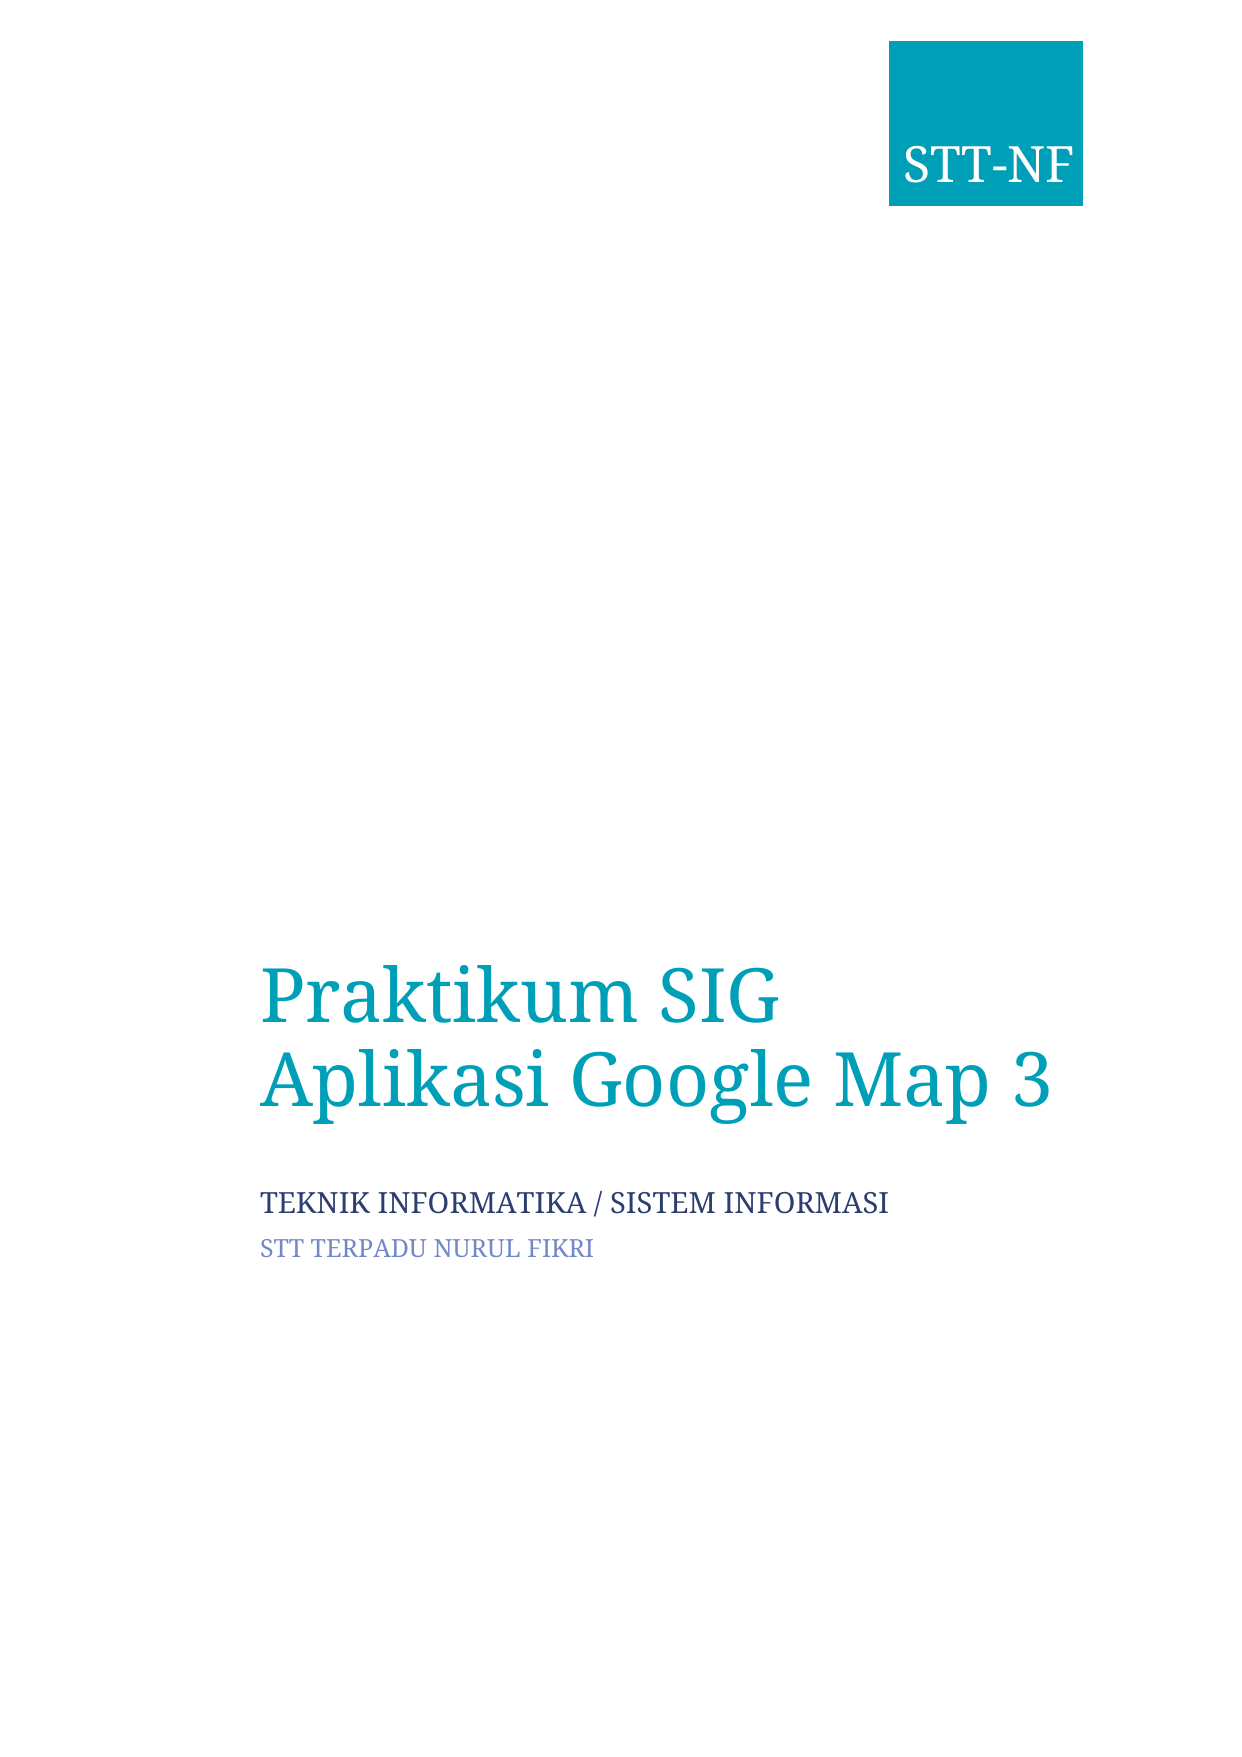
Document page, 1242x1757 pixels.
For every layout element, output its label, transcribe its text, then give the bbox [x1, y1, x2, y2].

text STT-NF [175, 135, 1075, 194]
text TEKNIK INFORMATIKA / SISTEM INFORMASI [260, 1182, 1087, 1222]
text Praktikum SIG [260, 942, 1087, 1044]
text Aplikasi Google Map 3 [260, 1044, 1087, 1125]
text STT TERPADU NURUL FIKRI [260, 1231, 1087, 1265]
